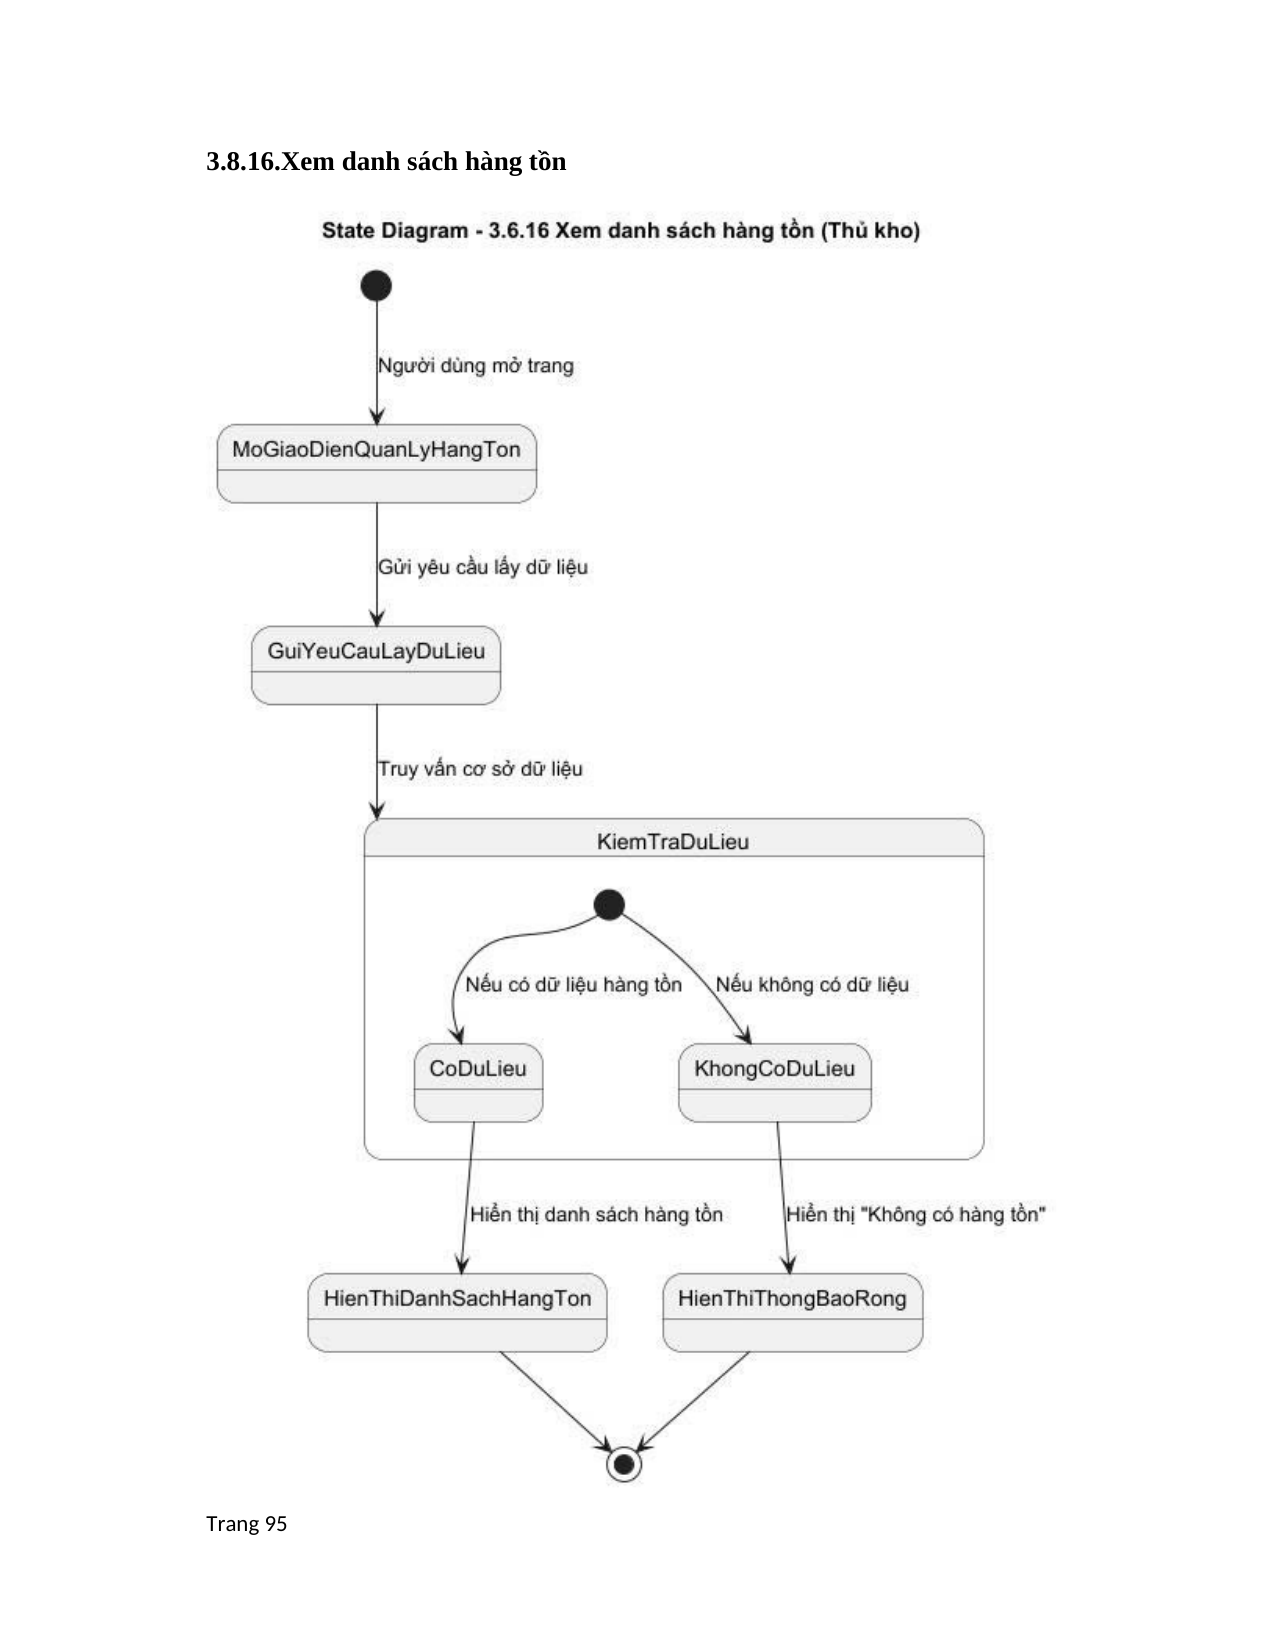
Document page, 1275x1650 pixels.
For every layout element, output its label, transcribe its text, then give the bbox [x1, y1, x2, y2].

picture [206, 200, 1057, 1489]
subtitle 3.8.16.Xem danh sách hàng tồn [206, 150, 1187, 175]
